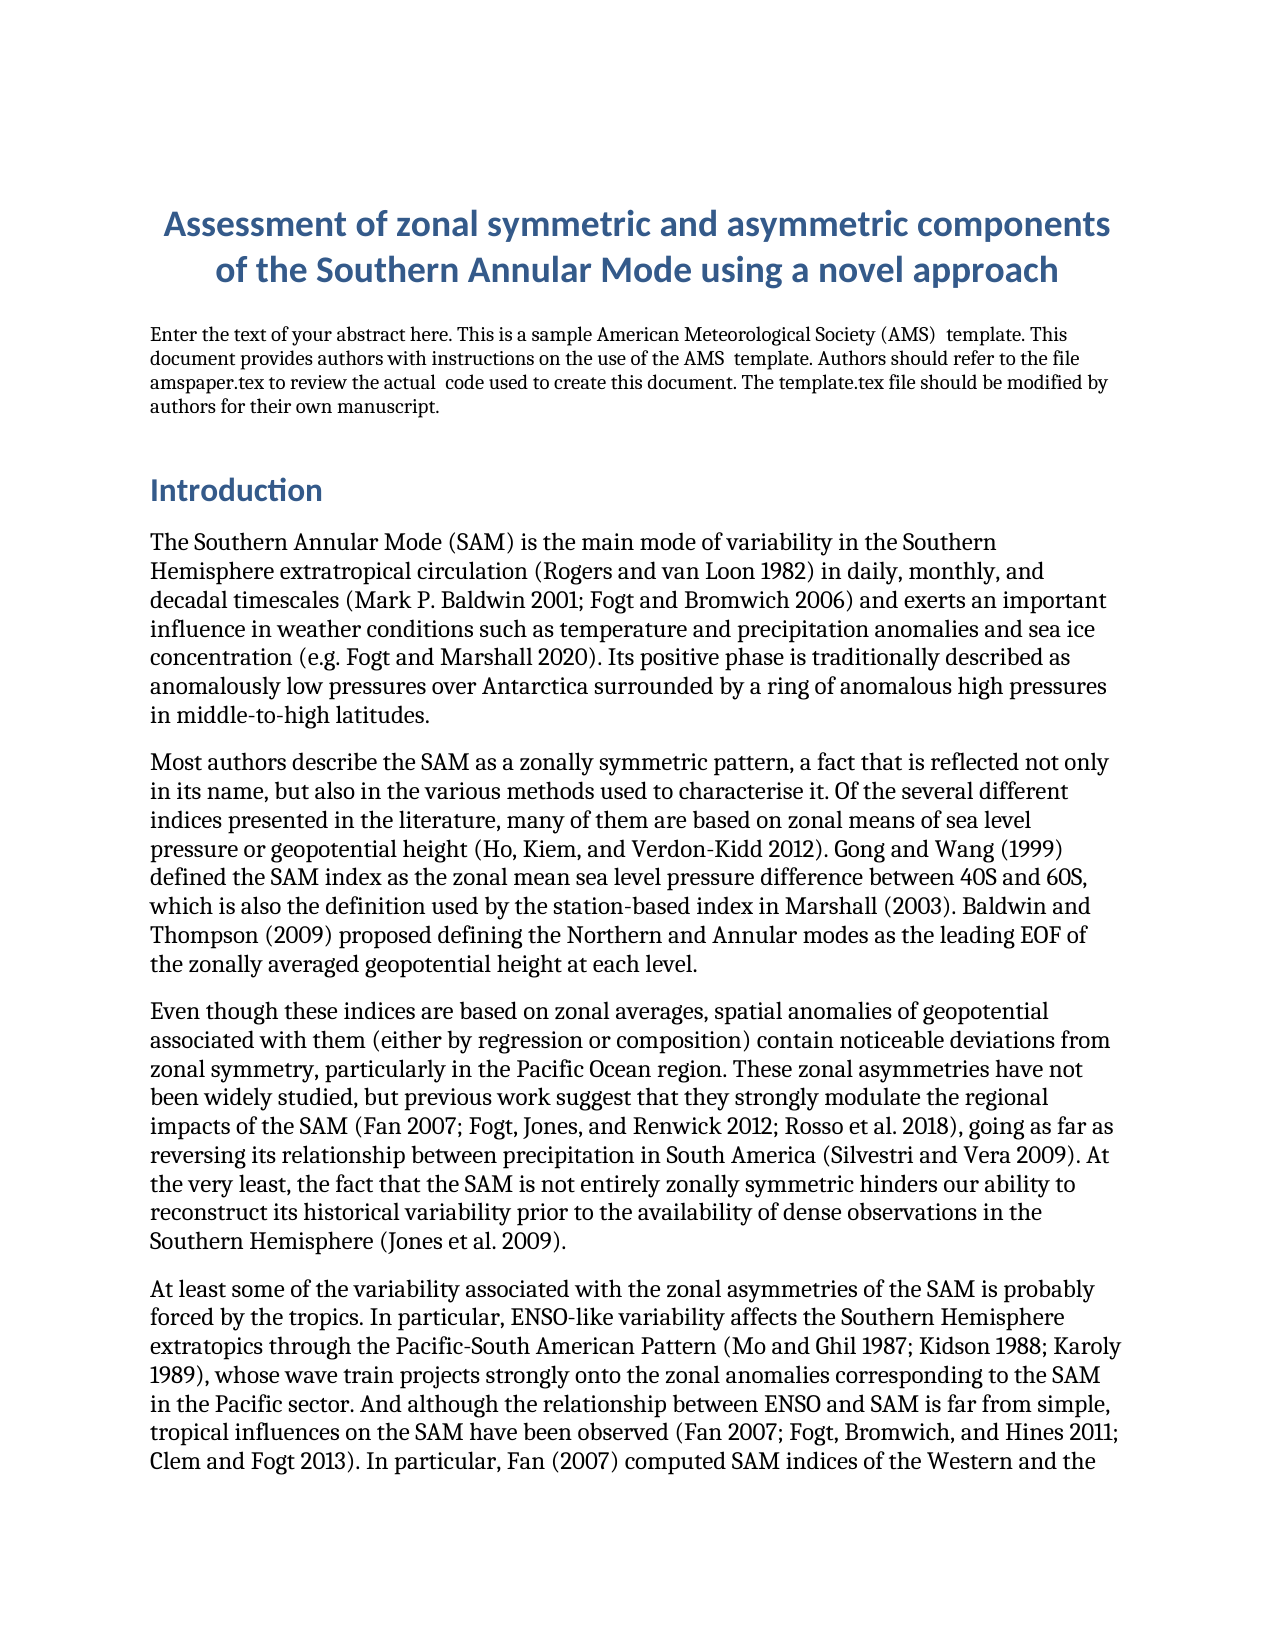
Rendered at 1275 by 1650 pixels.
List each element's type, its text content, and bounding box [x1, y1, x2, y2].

title Assessment of zonal symmetric and asymmetric components of the Southern Annular Mode using a novel approach [150, 200, 1125, 292]
subtitle Introduction [150, 469, 1125, 509]
text Enter the text of your abstract here. This is a sample American Meteorological Society (AMS) template. This document provides authors with instructions on the use of the AMS template. Authors should refer to the file amspaper.tex to review the actual code used to create this document. The template.tex file should be modified by authors for their own manuscript. [150, 323, 1125, 419]
text Most authors describe the SAM as a zonally symmetric pattern, a fact that is reflected not only in its name, but also in the various methods used to characterise it. Of the several different indices presented in the literature, many of them are based on zonal means of sea level pressure or geopotential height (Ho, Kiem, and Verdon-Kidd 2012). Gong and Wang (1999) defined the SAM index as the zonal mean sea level pressure difference between 40S and 60S, which is also the definition used by the station-based index in Marshall (2003). Baldwin and Thompson (2009) proposed defining the Northern and Annular modes as the leading EOF of the zonally averaged geopotential height at each level. [150, 748, 1125, 978]
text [150, 1274, 1125, 1476]
text The Southern Annular Mode (SAM) is the main mode of variability in the Southern Hemisphere extratropical circulation (Rogers and van Loon 1982) in daily, monthly, and decadal timescales (Mark P. Baldwin 2001; Fogt and Bromwich 2006) and exerts an important influence in weather conditions such as temperature and precipitation anomalies and sea ice concentration (e.g. Fogt and Marshall 2020). Its positive phase is traditionally described as anomalously low pressures over Antarctica surrounded by a ring of anomalous high pressures in middle-to-high latitudes. [150, 528, 1125, 729]
text Even though these indices are based on zonal averages, spatial anomalies of geopotential associated with them (either by regression or composition) contain noticeable deviations from zonal symmetry, particularly in the Pacific Ocean region. These zonal asymmetries have not been widely studied, but previous work suggest that they strongly modulate the regional impacts of the SAM (Fan 2007; Fogt, Jones, and Renwick 2012; Rosso et al. 2018), going as far as reversing its relationship between precipitation in South America (Silvestri and Vera 2009). At the very least, the fact that the SAM is not entirely zonally symmetric hinders our ability to reconstruct its historical variability prior to the availability of dense observations in the Southern Hemisphere (Jones et al. 2009). [150, 997, 1125, 1256]
